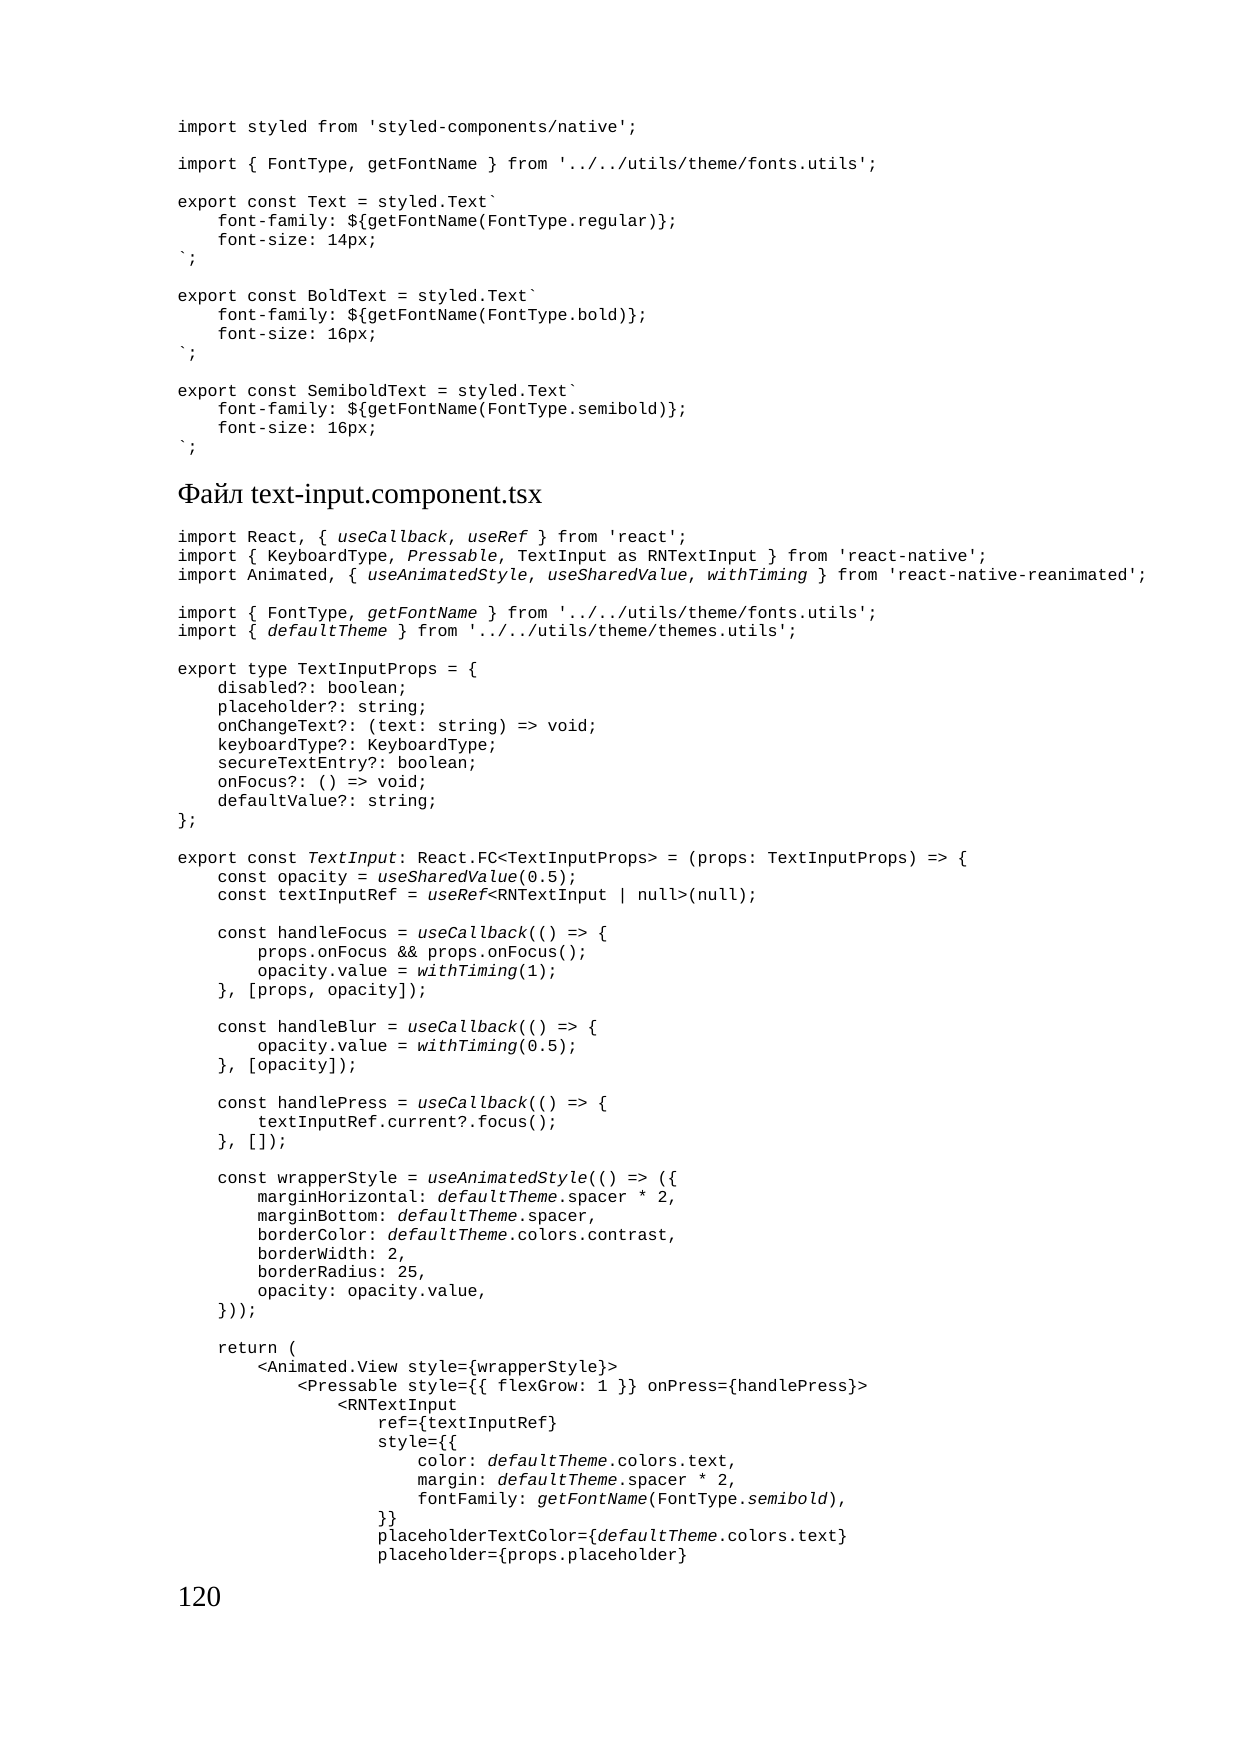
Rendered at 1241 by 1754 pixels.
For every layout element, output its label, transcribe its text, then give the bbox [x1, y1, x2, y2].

text Файл text-input.component.tsx [177, 476, 1152, 510]
text import styled from 'styled-components/native'; import { FontType, getFontName } from '../../utils/theme/fonts.utils'; export const Text = styled.Text` font-family: ${getFontName(FontType.regular)}; font-size: 14px; `; export const BoldText = styled.Text` font-family: ${getFontName(FontType.bold)}; font-size: 16px; `; export const SemiboldText = styled.Text` font-family: ${getFontName(FontType.semibold)}; font-size: 16px; `; [177, 118, 1152, 457]
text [177, 529, 1152, 1566]
